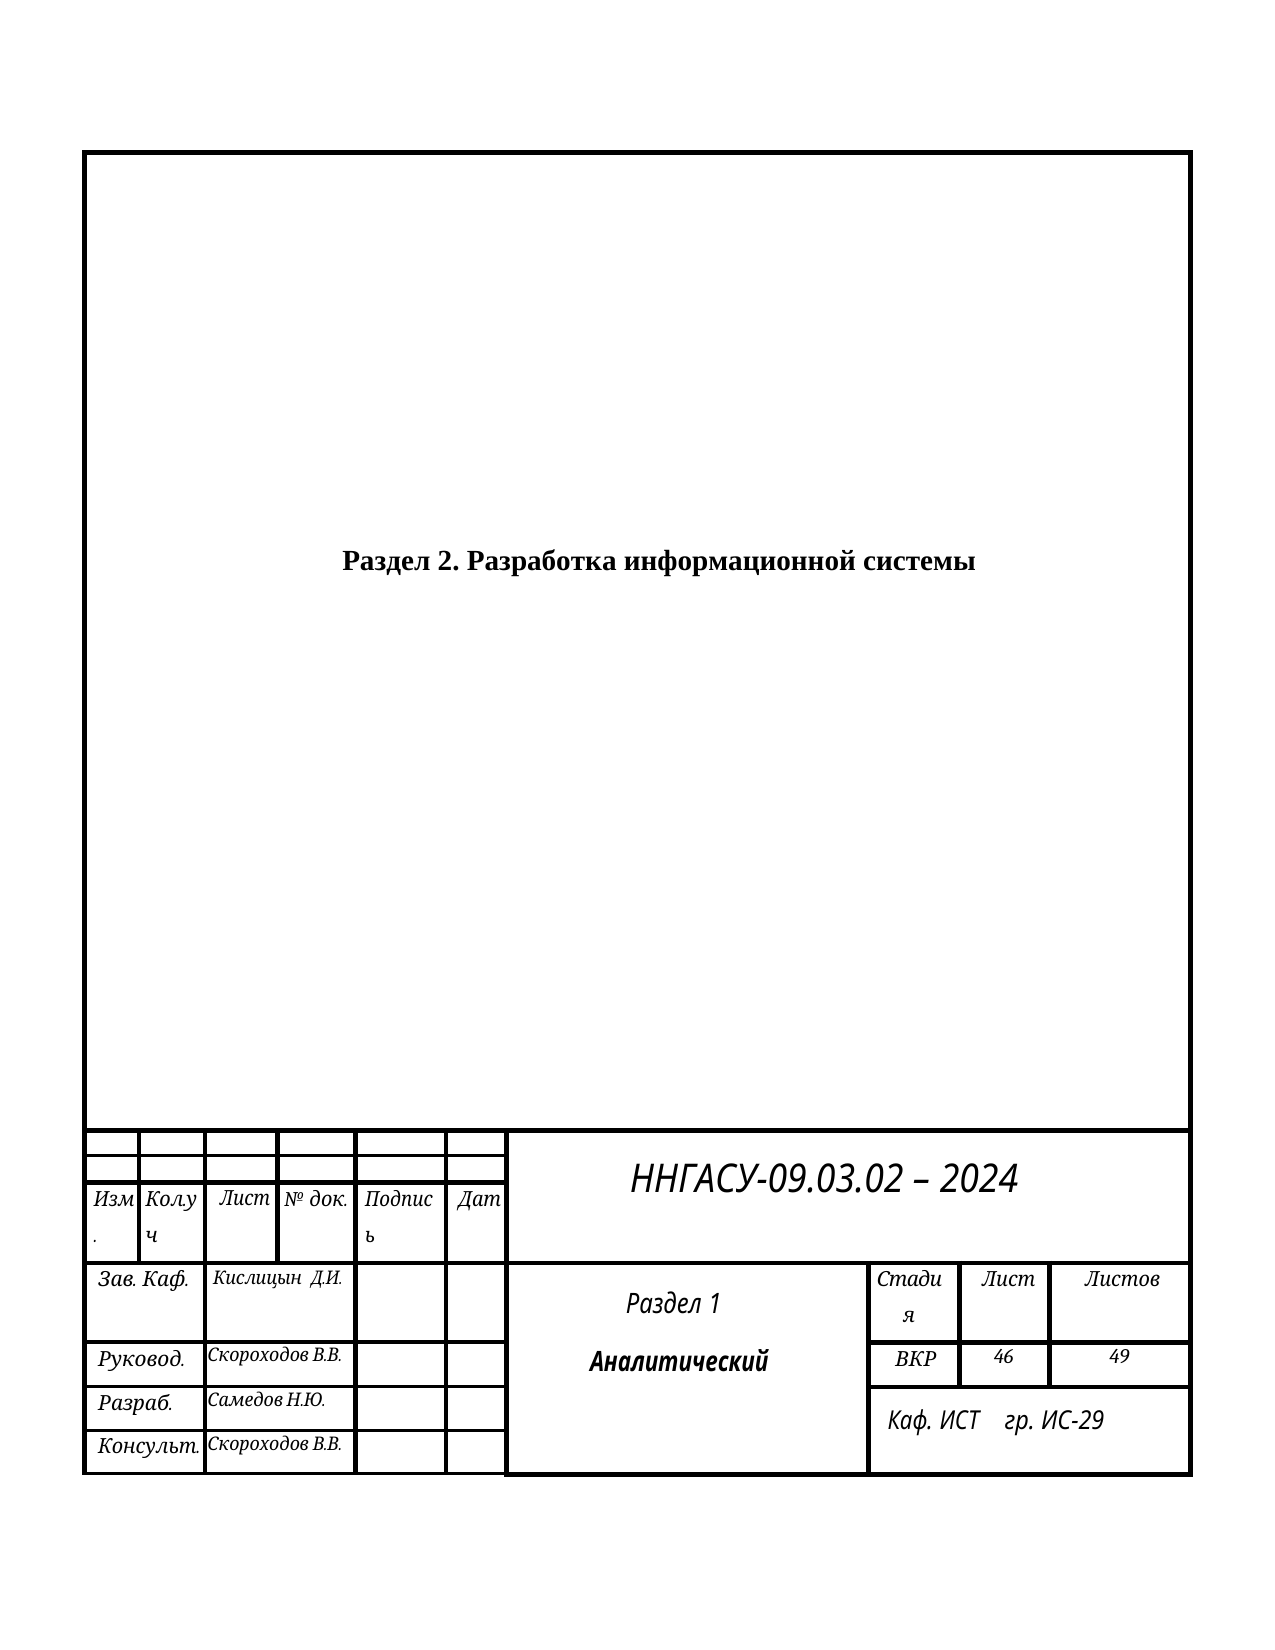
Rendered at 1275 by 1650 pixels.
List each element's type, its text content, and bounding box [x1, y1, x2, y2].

table_cell Консульт. [87, 1432, 203, 1472]
table_cell Скороходов В.В. [207, 1432, 353, 1472]
table_cell Лист [207, 1185, 275, 1261]
table_cell ННГАСУ-09.03.02 – 2024 [509, 1133, 1188, 1261]
table_cell [358, 1133, 444, 1154]
table_cell Каф. ИСТ гр. ИС-29 [871, 1389, 1188, 1472]
table_cell № док. [280, 1185, 353, 1261]
table_cell 46 [962, 1345, 1047, 1384]
table_cell Руковод. [87, 1344, 203, 1384]
table_cell [141, 1157, 203, 1180]
table_cell Кол.уч [141, 1185, 203, 1261]
table_cell Дат [448, 1185, 504, 1261]
table_cell 49 [1052, 1345, 1188, 1384]
table_cell Лист [962, 1265, 1047, 1340]
table_cell [358, 1344, 444, 1384]
table_cell [448, 1265, 504, 1340]
table_cell Скороходов В.В. [207, 1344, 353, 1384]
table_cell [448, 1133, 504, 1154]
table_cell Стадия [871, 1265, 957, 1340]
table_cell [358, 1265, 444, 1340]
table_cell [280, 1133, 353, 1154]
table_cell [280, 1157, 353, 1180]
table_cell Кислицын Д.И. [207, 1265, 353, 1340]
table_cell [448, 1344, 504, 1384]
table_cell [448, 1432, 504, 1472]
table_cell [207, 1157, 275, 1180]
table_cell [358, 1388, 444, 1429]
table_cell [448, 1388, 504, 1429]
table_cell [87, 1133, 137, 1154]
table_cell ВКР [871, 1345, 957, 1384]
table_cell Самедов Н.Ю. [207, 1388, 353, 1429]
table_cell Раздел 1 Аналитический [509, 1265, 866, 1472]
table_cell Изм. [87, 1185, 137, 1261]
table_cell [87, 1157, 137, 1180]
table_cell Зав. Каф. [87, 1265, 203, 1340]
table_cell Разраб. [87, 1388, 203, 1429]
table_cell [207, 1133, 275, 1154]
table_cell [448, 1157, 504, 1180]
table_header Раздел 2. Разработка информационной системы [87, 155, 1188, 1128]
table_cell Листов [1052, 1265, 1188, 1340]
table_cell [358, 1432, 444, 1472]
table_cell [358, 1157, 444, 1180]
table_cell Подпись [358, 1185, 444, 1261]
table_cell [141, 1133, 203, 1154]
